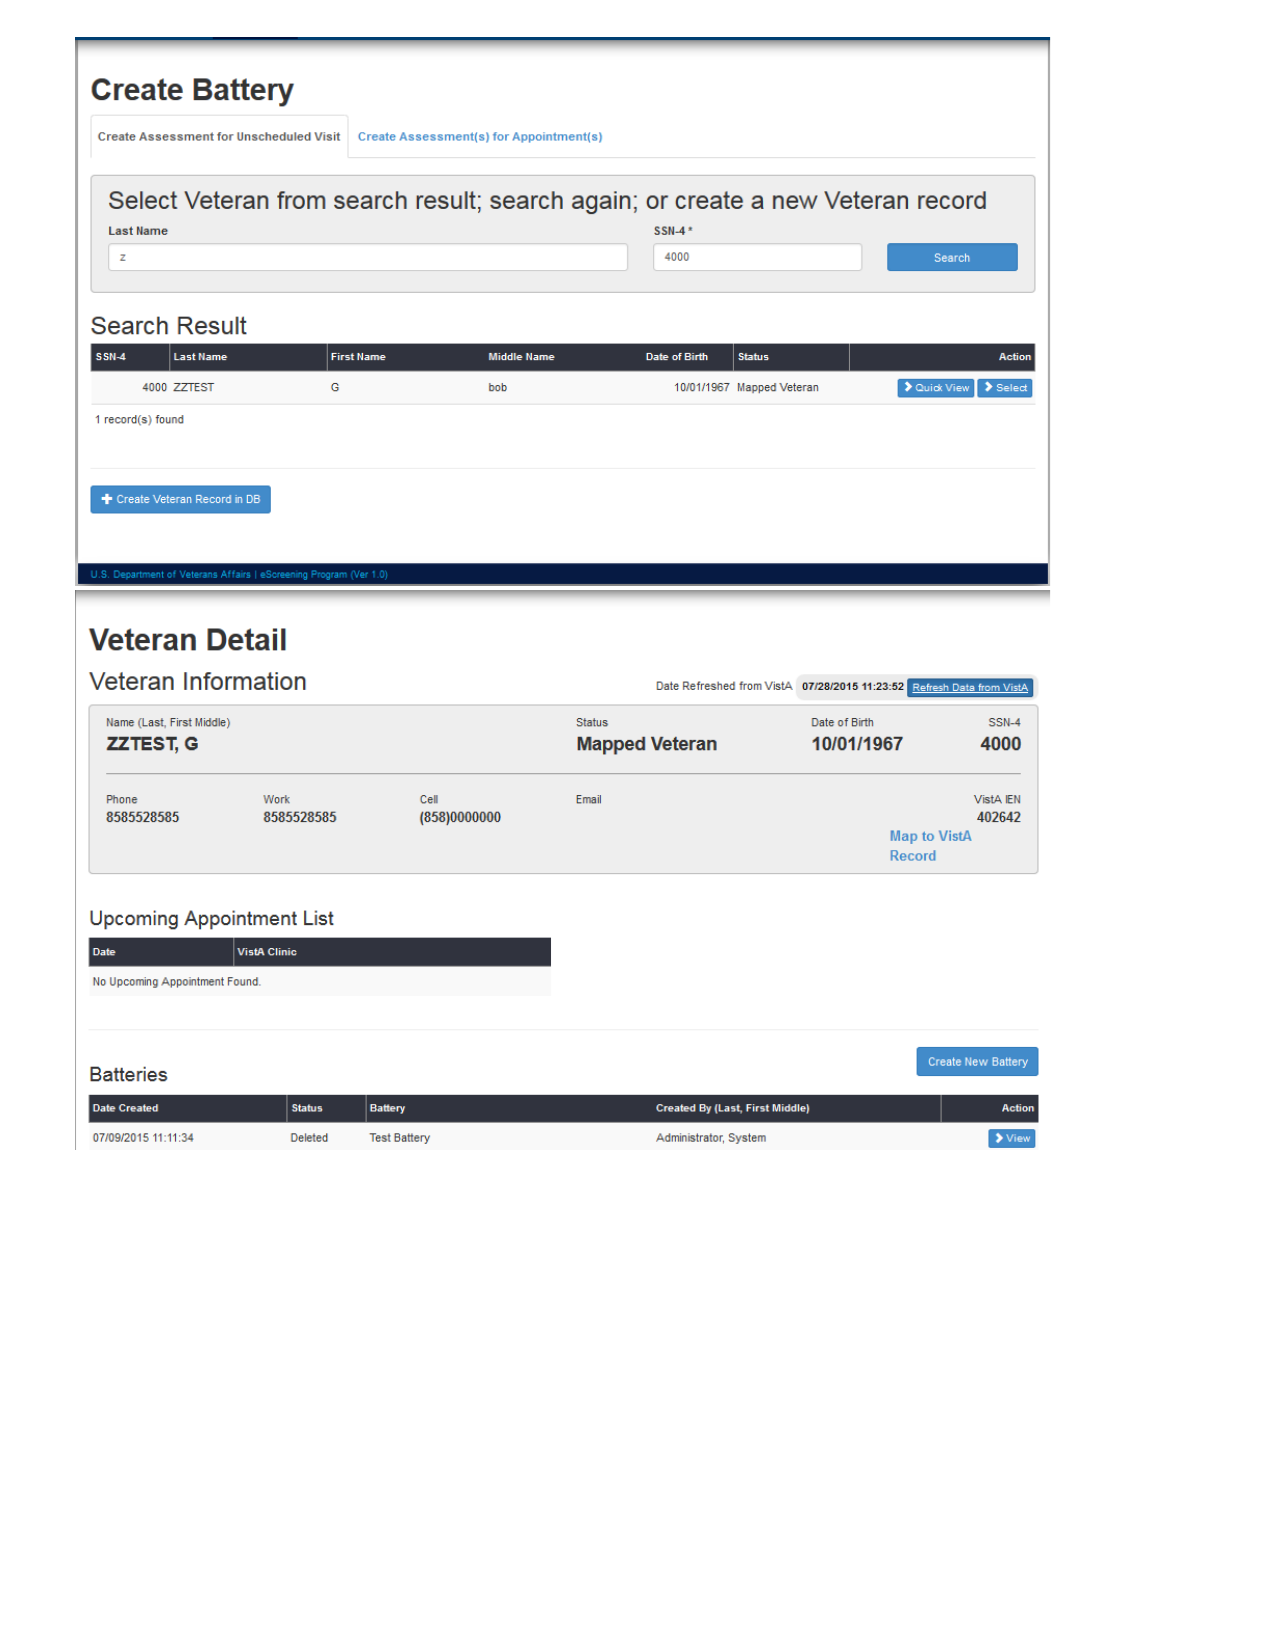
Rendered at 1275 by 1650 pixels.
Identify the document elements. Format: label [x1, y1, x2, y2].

picture [75, 590, 1050, 1150]
picture [75, 37, 1050, 586]
